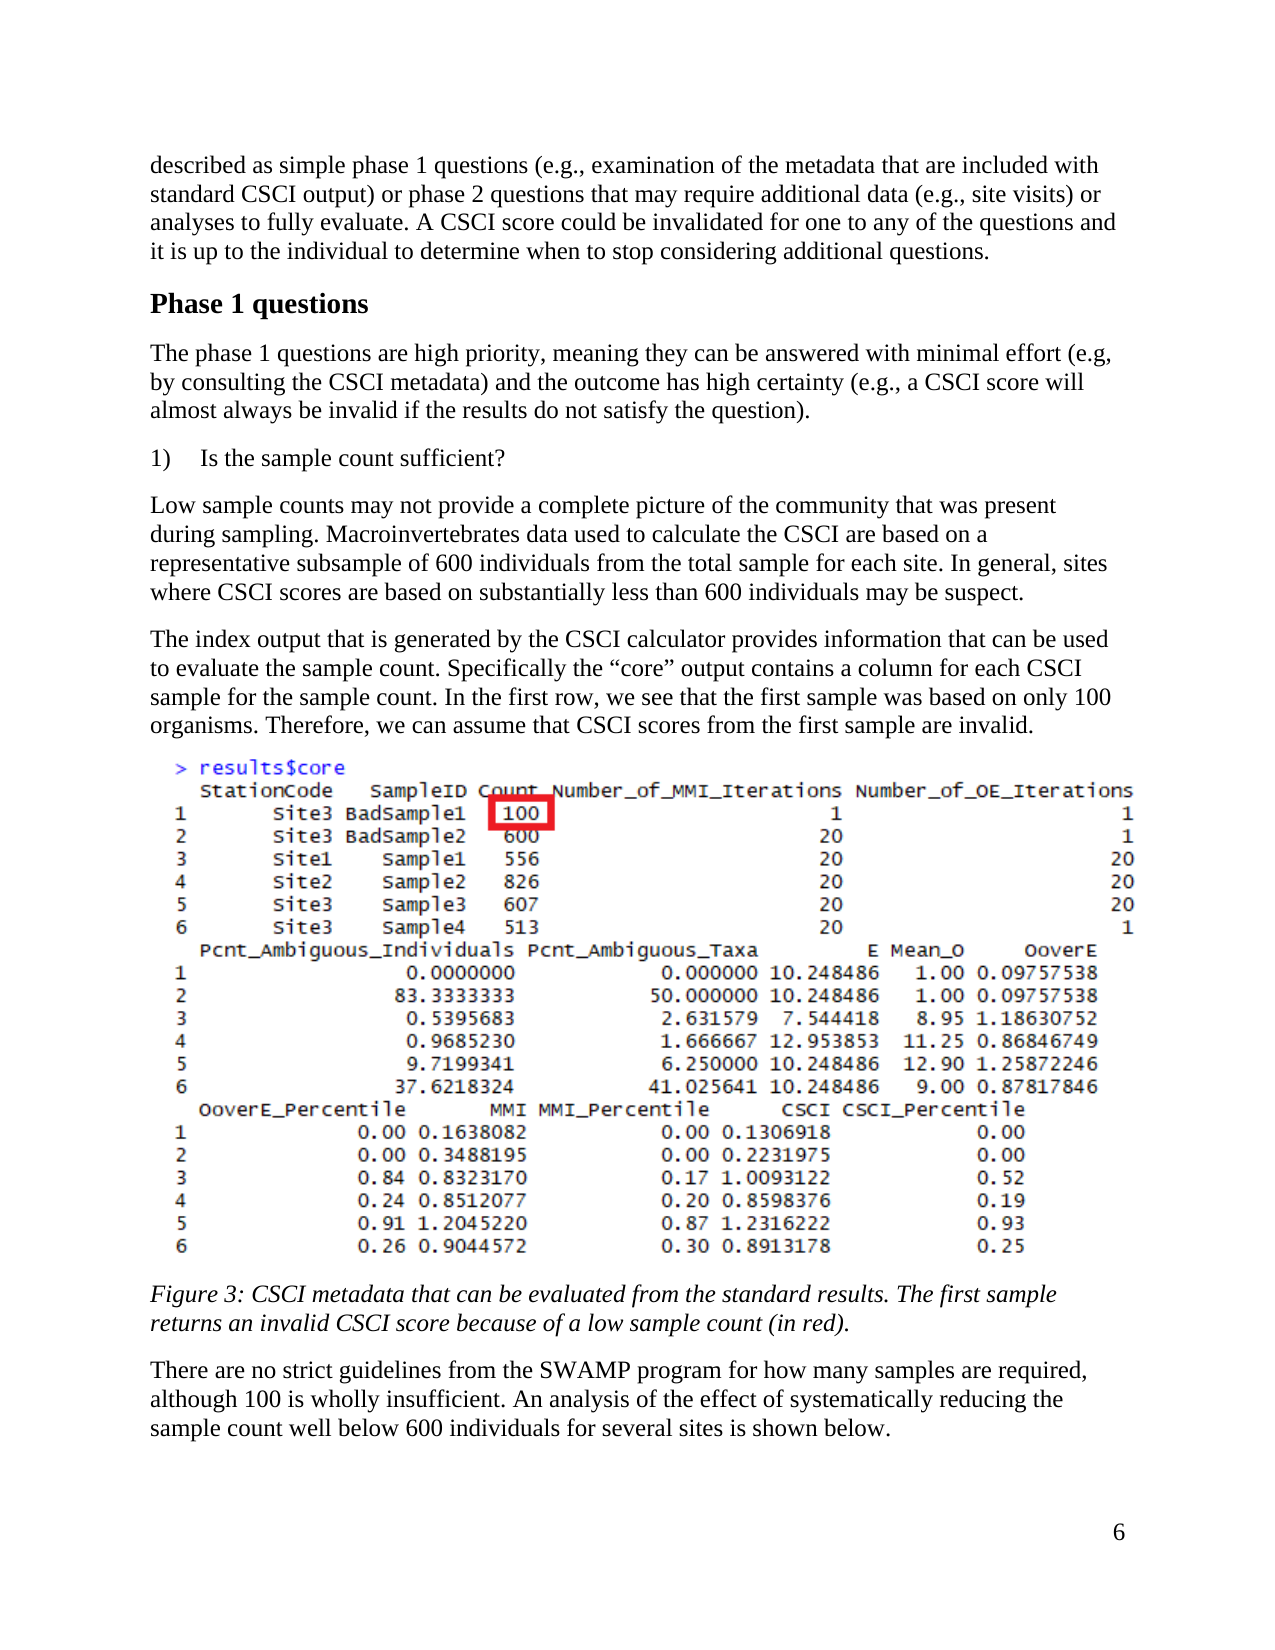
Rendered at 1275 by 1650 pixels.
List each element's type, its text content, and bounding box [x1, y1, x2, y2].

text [150, 150, 1125, 265]
text The phase 1 questions are high priority, meaning they can be answered with minimal effort (e.g, by consulting the CSCI metadata) and the outcome has high certainty (e.g., a CSCI score will almost always be invalid if the results do not satisfy the question). [150, 338, 1125, 424]
text Low sample counts may not provide a complete picture of the community that was present during sampling. Macroinvertebrates data used to calculate the CSCI are based on a representative subsample of 600 individuals from the total sample for each site. In general, sites where CSCI scores are based on substantially less than 600 individuals may be suspect. [150, 491, 1125, 606]
subtitle Phase 1 questions [150, 286, 1125, 319]
text There are no strict guidelines from the SWAMP program for how many samples are required, although 100 is wholly insufficient. An analysis of the effect of systematically reducing the sample count well below 600 individuals for several sites is shown below. [150, 1356, 1125, 1442]
text Figure 3: CSCI metadata that can be evaluated from the standard results. The first sample returns an invalid CSCI score because of a low sample count (in red). [150, 1279, 1125, 1337]
picture [168, 758, 1144, 1259]
text The index output that is generated by the CSCI calculator provides information that can be used to evaluate the sample count. Specifically the “core” output contains a column for each CSCI sample for the sample count. In the first row, we see that the first sample was based on only 100 organisms. Therefore, we can assume that CSCI scores from the first sample are invalid. [150, 624, 1125, 739]
list Is the sample count sufficient? [150, 443, 1125, 472]
